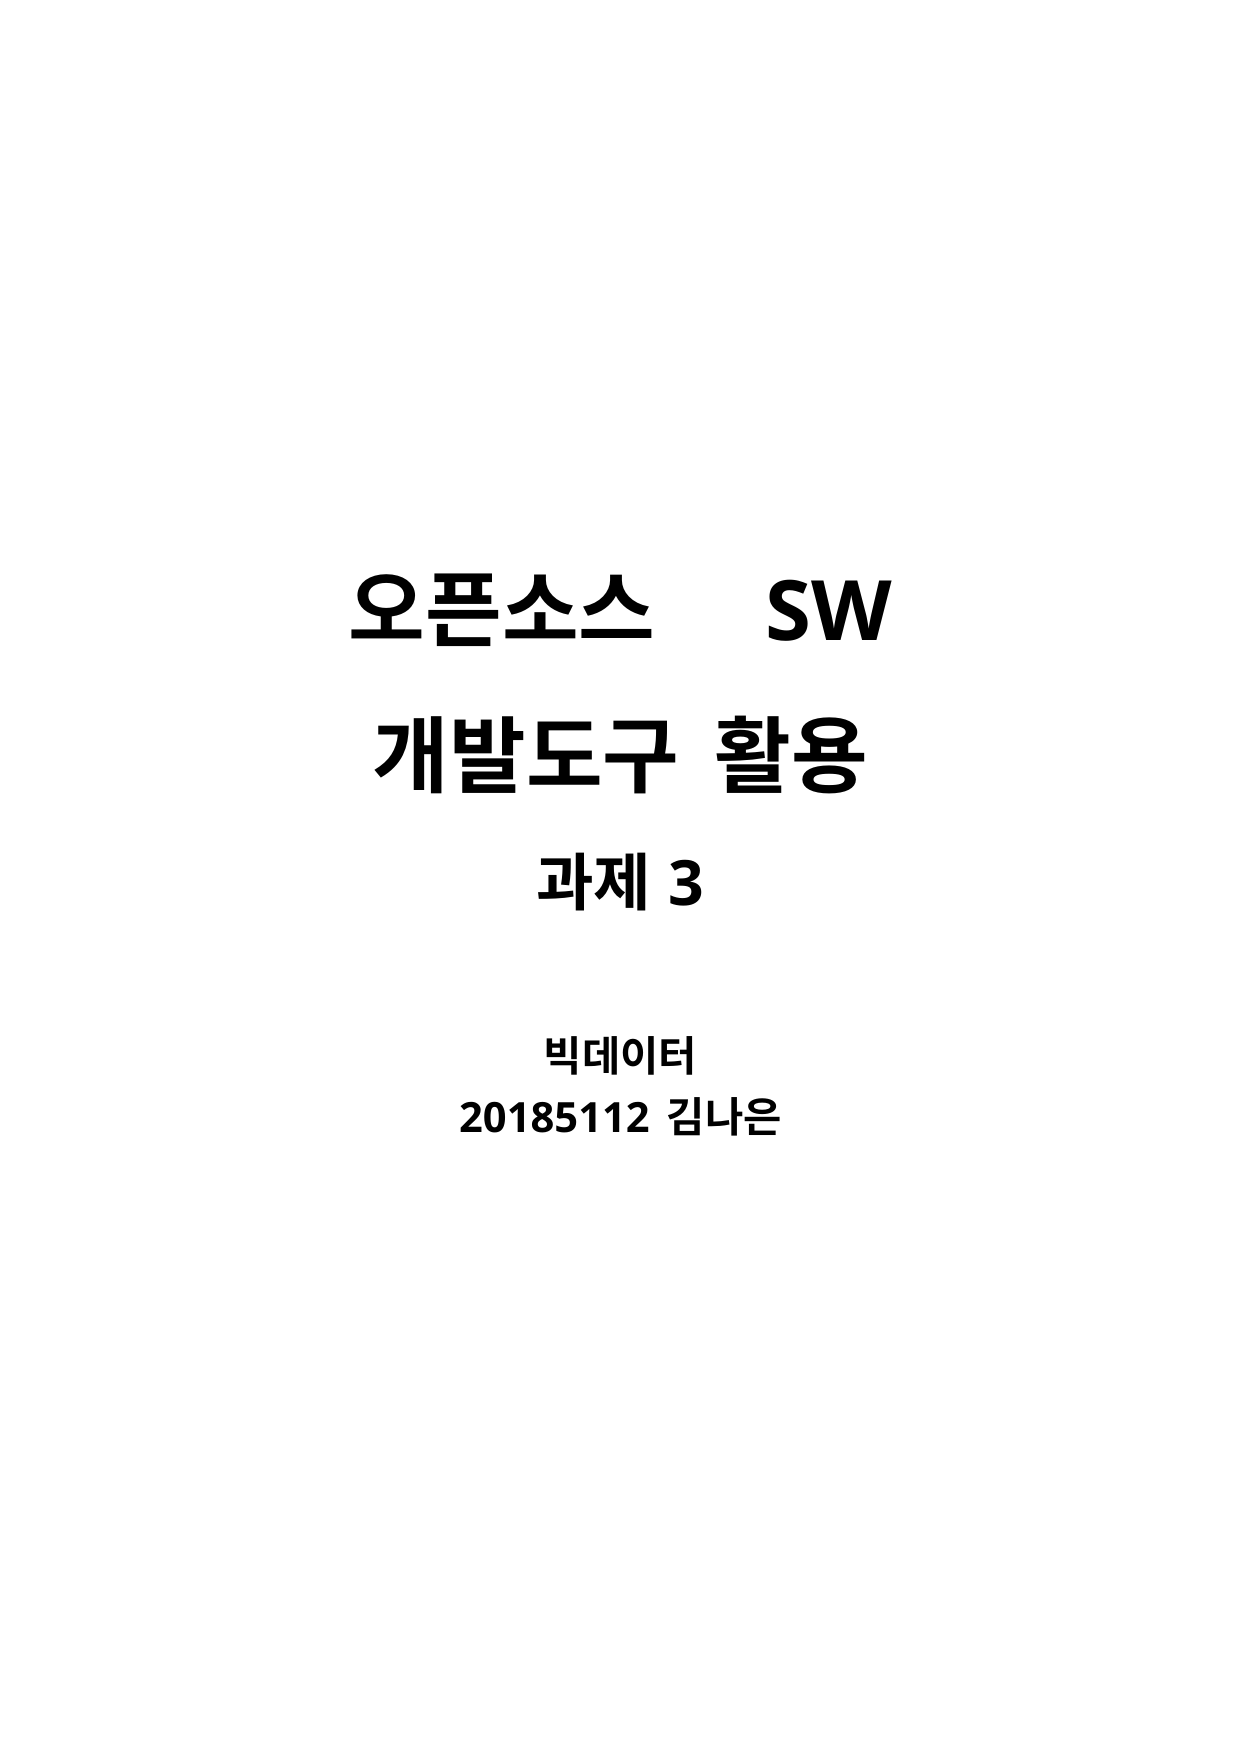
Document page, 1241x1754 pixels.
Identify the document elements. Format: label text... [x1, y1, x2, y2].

text 20185112 김나은 [138, 1084, 1103, 1144]
title 오픈소스 SW [138, 528, 1103, 669]
title 개발도구 활용 [137, 690, 1103, 811]
text 빅데이터 [138, 1023, 1103, 1083]
text 과제 3 [138, 833, 1103, 923]
